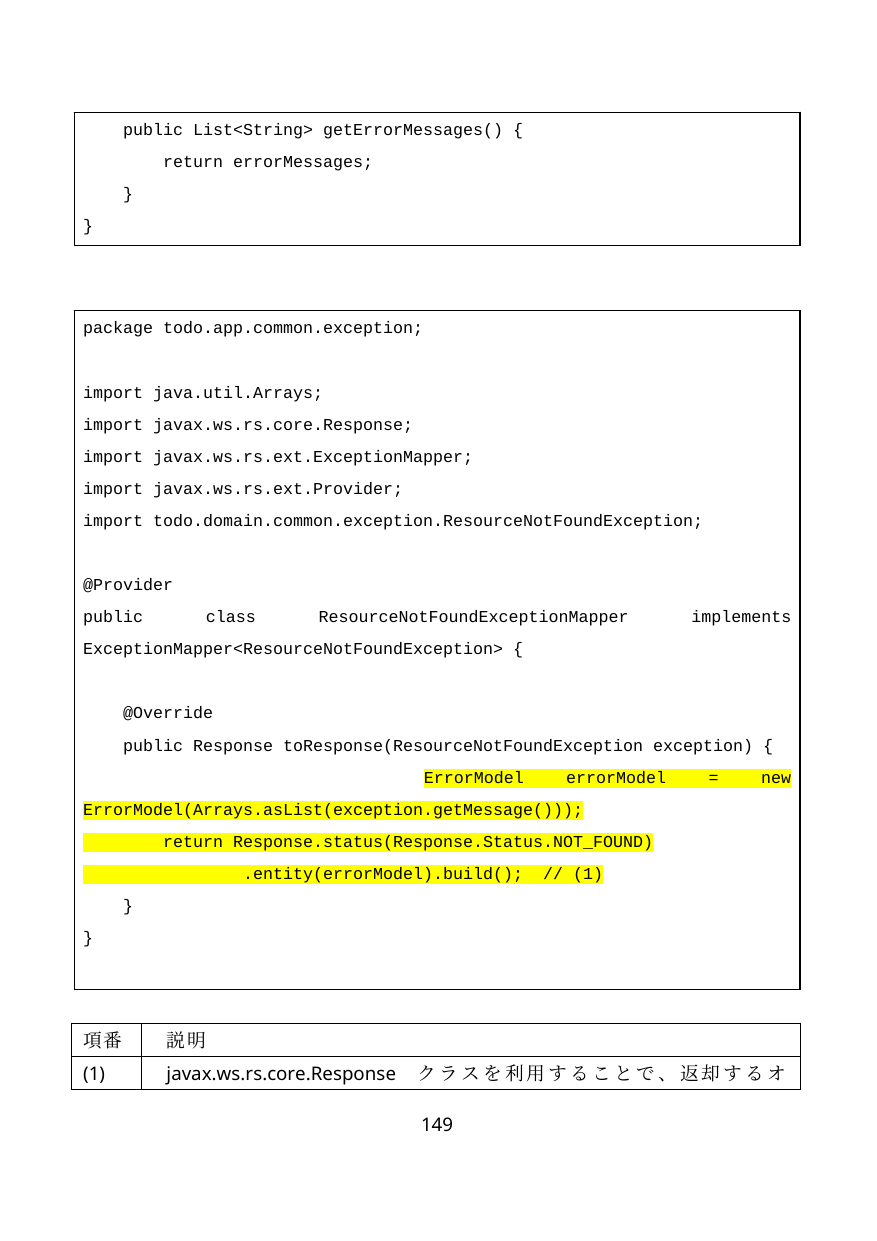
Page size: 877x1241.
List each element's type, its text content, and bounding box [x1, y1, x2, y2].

text return errorMessages; [83, 147, 791, 179]
text .entity(errorModel).build(); // (1) [83, 859, 791, 891]
text return Response.status(Response.Status.NOT_FOUND) [83, 827, 791, 859]
text } [83, 179, 791, 208]
text } [83, 891, 791, 923]
text } [83, 923, 791, 955]
text import javax.ws.rs.ext.Provider; [83, 474, 791, 506]
text ErrorModel errorModel = new ErrorModel(Arrays.asList(exception.getMessage())); [83, 763, 791, 827]
text @Provider [83, 570, 791, 602]
text package todo.app.common.exception; [75, 311, 799, 346]
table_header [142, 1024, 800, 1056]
text public Response toResponse(ResourceNotFoundException exception) { [83, 731, 791, 763]
text @Override [83, 698, 791, 731]
text import java.util.Arrays; [83, 378, 791, 410]
text import javax.ws.rs.core.Response; [83, 410, 791, 442]
text } [75, 208, 799, 245]
text import javax.ws.rs.ext.ExceptionMapper; [83, 442, 791, 474]
text public List<String> getErrorMessages() { [75, 113, 799, 147]
text public class ResourceNotFoundExceptionMapper implements ExceptionMapper<ResourceNotFoundException> { [83, 602, 791, 666]
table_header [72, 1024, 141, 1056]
text import todo.domain.common.exception.ResourceNotFoundException; [83, 506, 791, 538]
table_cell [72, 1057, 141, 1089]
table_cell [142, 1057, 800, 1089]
